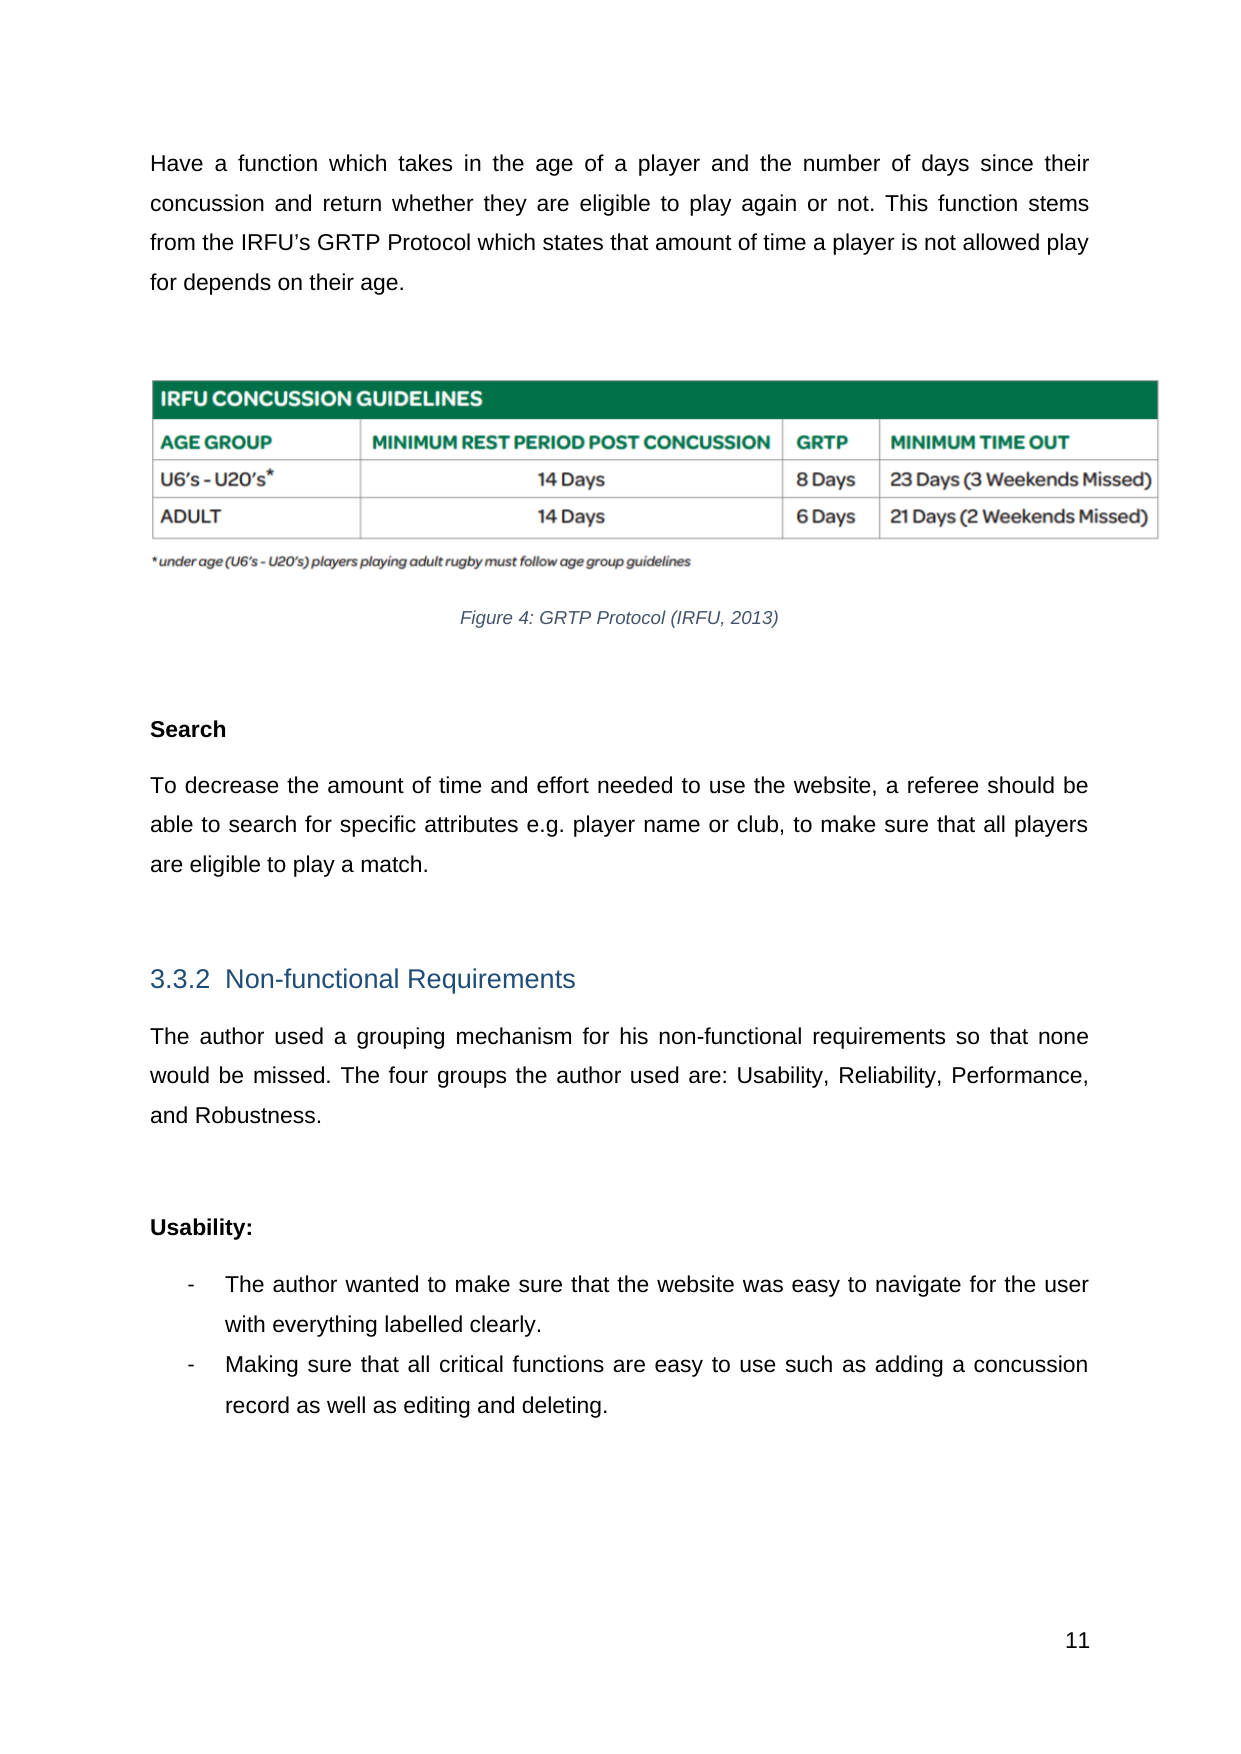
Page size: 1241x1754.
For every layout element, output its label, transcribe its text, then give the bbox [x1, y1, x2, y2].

subtitle Non-functional Requirements [150, 963, 1090, 994]
text Usability: [150, 1214, 1090, 1240]
list The author wanted to make sure that the website was easy to navigate for the user with everything labelled clearly. [187, 1270, 1090, 1337]
picture [150, 380, 1161, 577]
text The author used a grouping mechanism for his non-functional requirements so that none would be missed. The four groups the author used are: Usability, Reliability, Performance, and Robustness. [150, 1023, 1090, 1128]
list Making sure that all critical functions are easy to use such as adding a concussion record as well as editing and deleting. [187, 1351, 1090, 1418]
text Have a function which takes in the age of a player and the number of days since their concussion and return whether they are eligible to play again or not. This function stems from the IRFU’s GRTP Protocol which states that amount of time a player is not allowed play for depends on their age. [150, 150, 1090, 295]
text To decrease the amount of time and effort needed to use the website, a referee should be able to search for specific attributes e.g. player name or club, to make sure that all players are eligible to play a match. [150, 772, 1090, 877]
text Figure 4: GRTP Protocol (IRFU, 2013) [150, 607, 1090, 628]
text Search [150, 716, 1090, 742]
